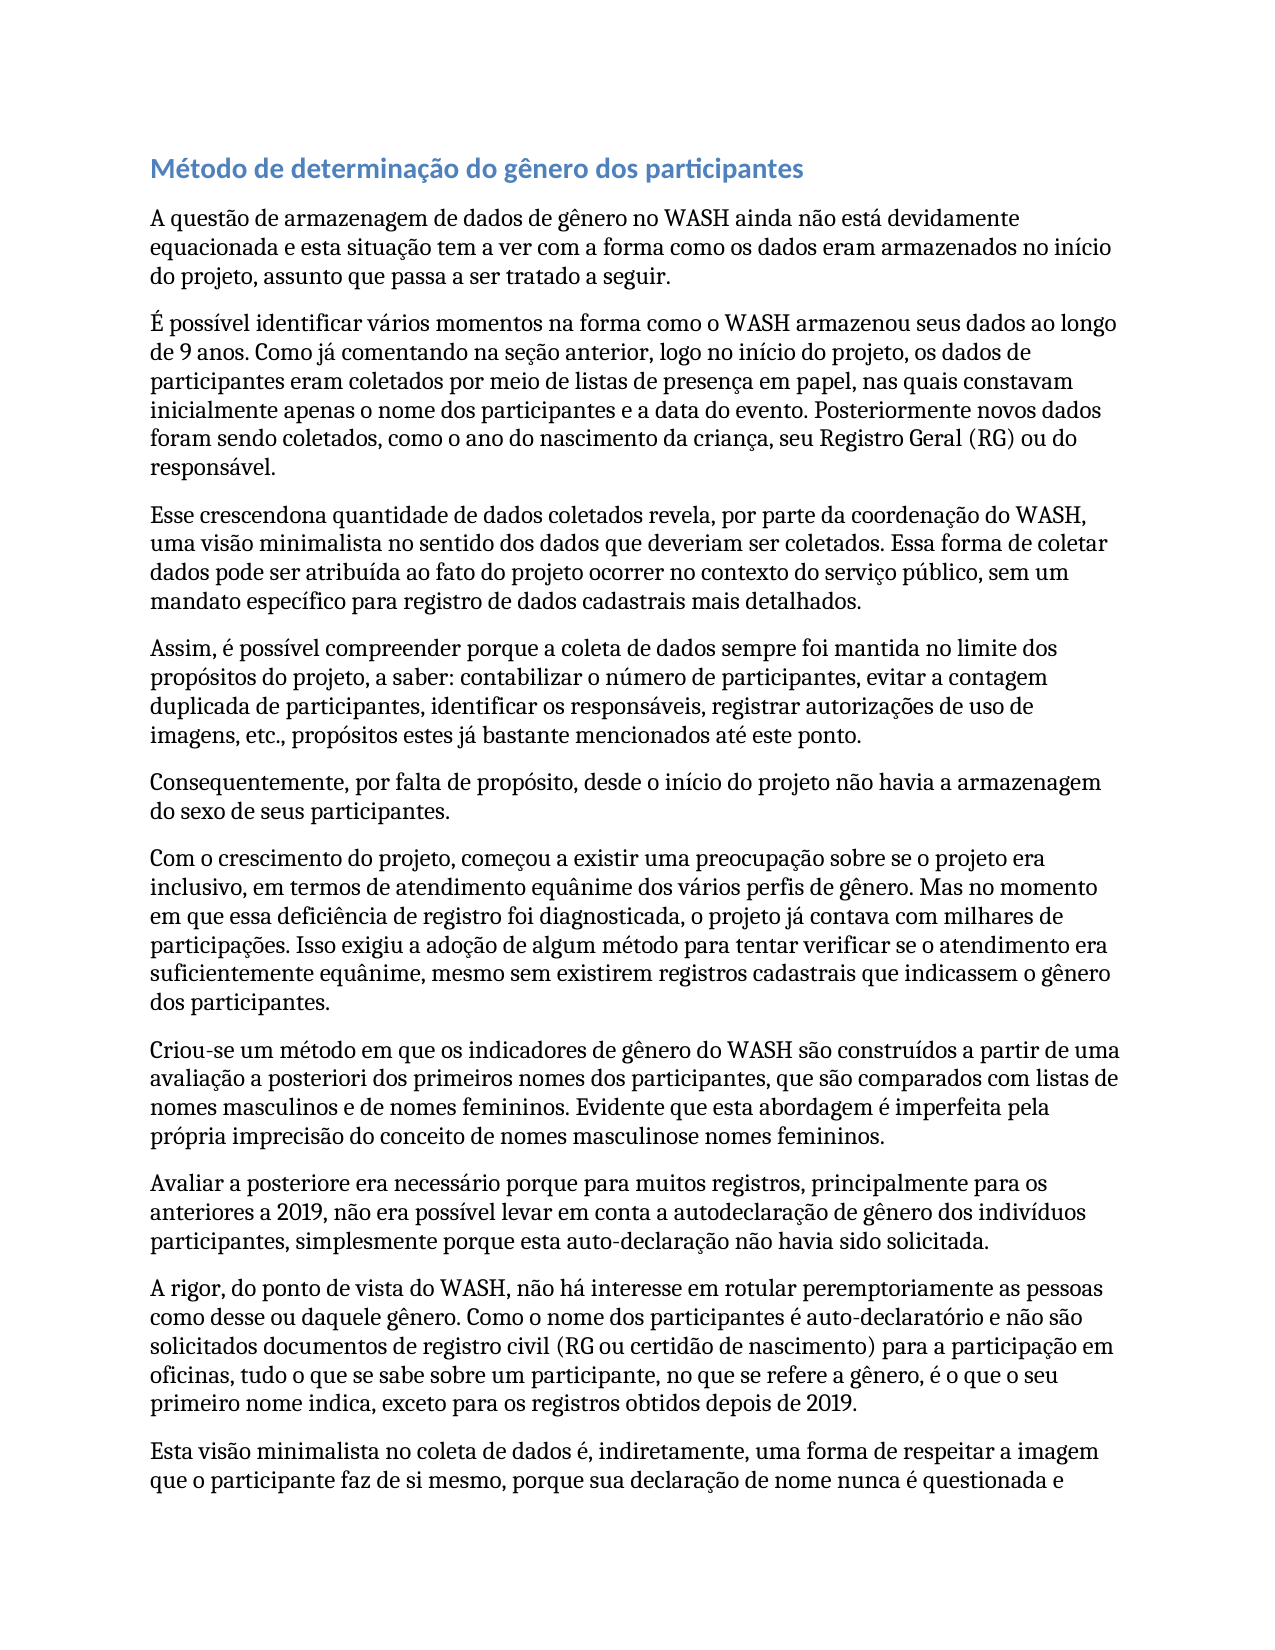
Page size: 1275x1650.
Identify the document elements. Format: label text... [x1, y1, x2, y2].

text Esse crescendona quantidade de dados coletados revela, por parte da coordenação do WASH, uma visão minimalista no sentido dos dados que deveriam ser coletados. Essa forma de coletar dados pode ser atribuída ao fato do projeto ocorrer no contexto do serviço público, sem um mandato específico para registro de dados cadastrais mais detalhados. [150, 501, 1125, 616]
text A questão de armazenagem de dados de gênero no WASH ainda não está devidamente equacionada e esta situação tem a ver com a forma como os dados eram armazenados no início do projeto, assunto que passa a ser tratado a seguir. [150, 204, 1125, 291]
text Consequentemente, por falta de propósito, desde o início do projeto não havia a armazenagem do sexo de seus participantes. [150, 768, 1125, 826]
text Com o crescimento do projeto, começou a existir uma preocupação sobre se o projeto era inclusivo, em termos de atendimento equânime dos vários perfis de gênero. Mas no momento em que essa deficiência de registro foi diagnosticada, o projeto já contava com milhares de participações. Isso exigiu a adoção de algum método para tentar verificar se o atendimento era suficientemente equânime, mesmo sem existirem registros cadastrais que indicassem o gênero dos participantes. [150, 844, 1125, 1017]
text É possível identificar vários momentos na forma como o WASH armazenou seus dados ao longo de 9 anos. Como já comentando na seção anterior, logo no início do projeto, os dados de participantes eram coletados por meio de listas de presença em papel, nas quais constavam inicialmente apenas o nome dos participantes e a data do evento. Posteriormente novos dados foram sendo coletados, como o ano do nascimento da criança, seu Registro Geral (RG) ou do responsável. [150, 309, 1125, 482]
text Criou-se um método em que os indicadores de gênero do WASH são construídos a partir de uma avaliação a posteriori dos primeiros nomes dos participantes, que são comparados com listas de nomes masculinos e de nomes femininos. Evidente que esta abordagem é imperfeita pela própria imprecisão do conceito de nomes masculinose nomes femininos. [150, 1036, 1125, 1151]
text Assim, é possível compreender porque a coleta de dados sempre foi mantida no limite dos propósitos do projeto, a saber: contabilizar o número de participantes, evitar a contagem duplicada de participantes, identificar os responsáveis, registrar autorizações de uso de imagens, etc., propósitos estes já bastante mencionados até este ponto. [150, 634, 1125, 749]
subtitle Método de determinação do gênero dos participantes [150, 150, 1125, 186]
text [150, 1437, 1125, 1494]
text Avaliar a posteriore era necessário porque para muitos registros, principalmente para os anteriores a 2019, não era possível levar em conta a autodeclaração de gênero dos indivíduos participantes, simplesmente porque esta auto-declaração não havia sido solicitada. [150, 1169, 1125, 1256]
text A rigor, do ponto de vista do WASH, não há interesse em rotular peremptoriamente as pessoas como desse ou daquele gênero. Como o nome dos participantes é auto-declaratório e não são solicitados documentos de registro civil (RG ou certidão de nascimento) para a participação em oficinas, tudo o que se sabe sobre um participante, no que se refere a gênero, é o que o seu primeiro nome indica, exceto para os registros obtidos depois de 2019. [150, 1274, 1125, 1418]
